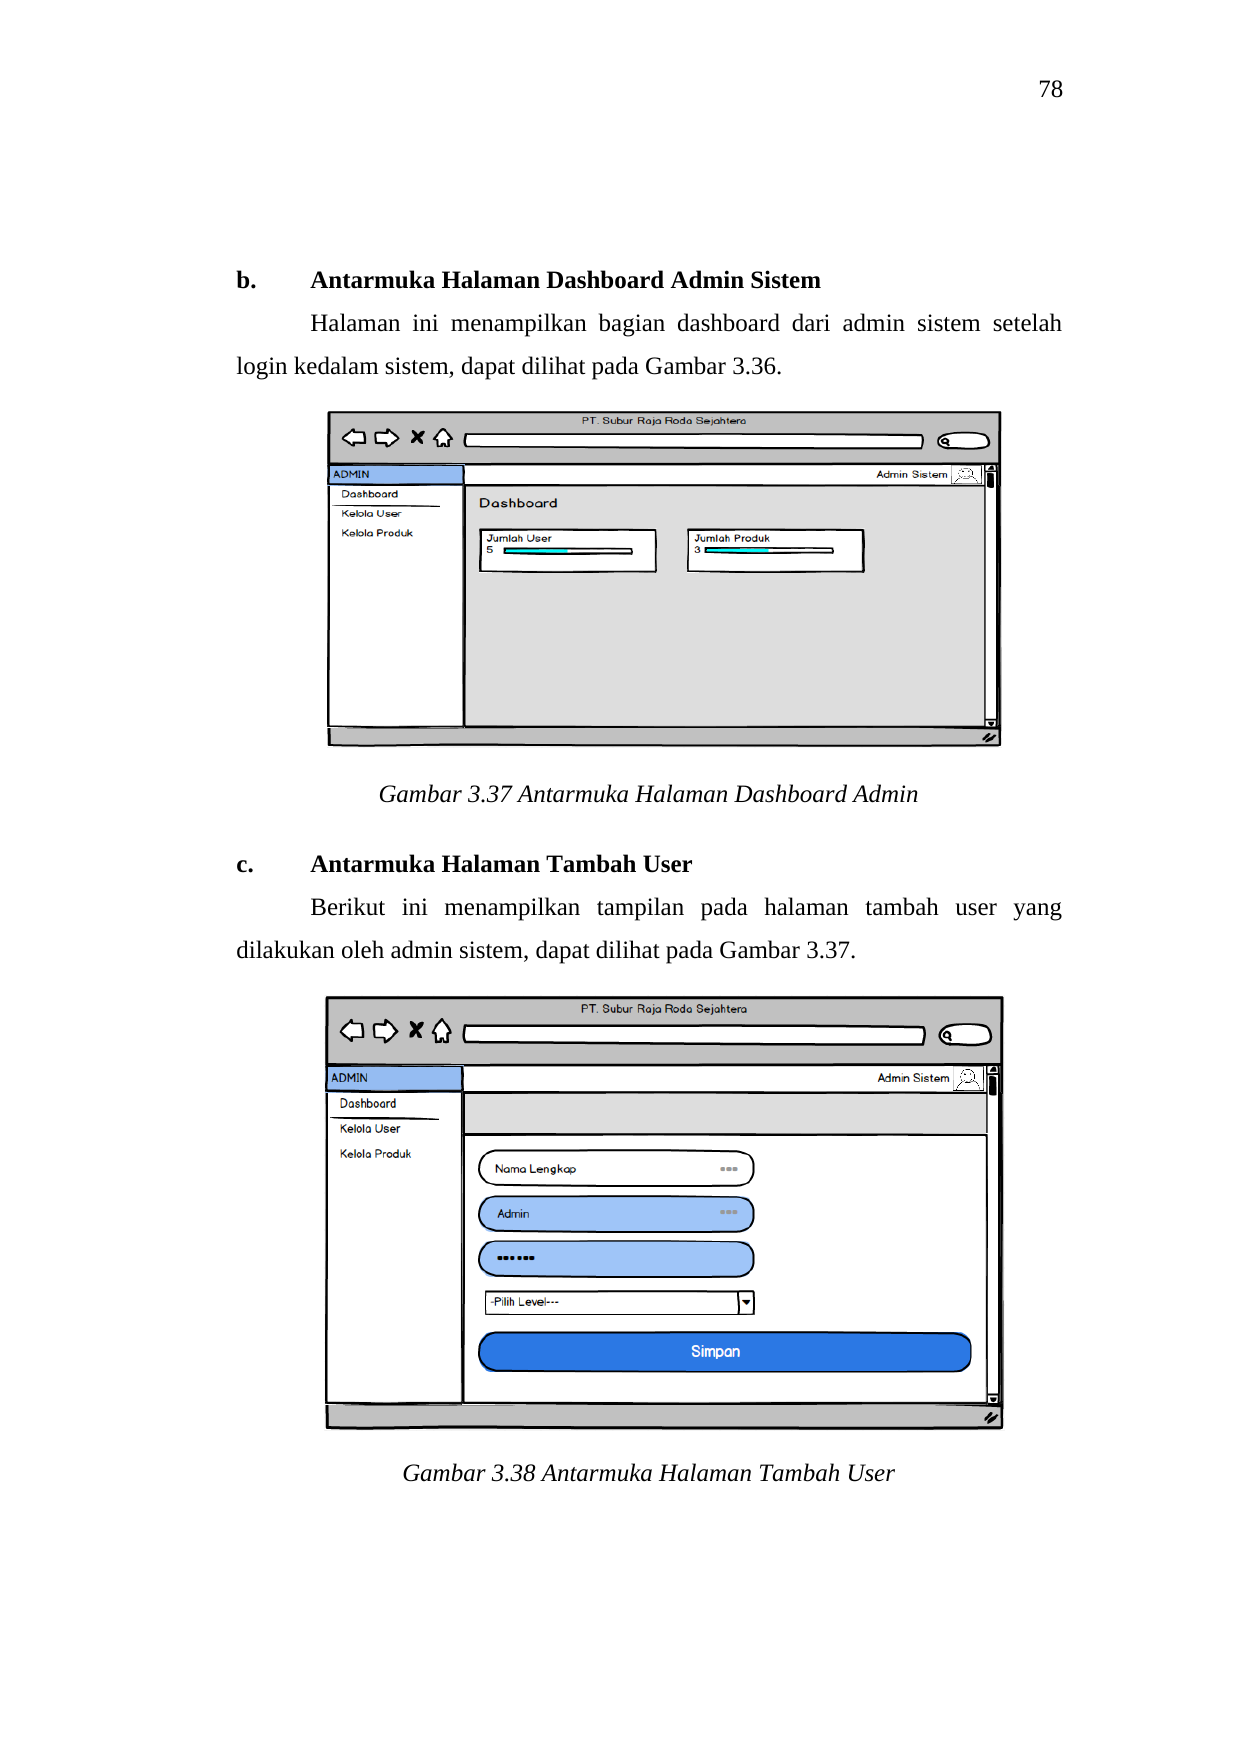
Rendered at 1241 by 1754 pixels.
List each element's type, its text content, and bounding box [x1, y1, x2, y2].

text Halaman ini menampilkan bagian dashboard dari admin sistem setelah login kedalam sistem, dapat dilihat pada Gambar 3.36. [236, 308, 1063, 380]
list Antarmuka Halaman Dashboard Admin Sistem [236, 265, 1063, 294]
picture [327, 411, 1002, 748]
list Antarmuka Halaman Tambah User [236, 849, 1063, 878]
text Berikut ini menampilkan tampilan pada halaman tambah user yang dilakukan oleh admin sistem, dapat dilihat pada Gambar 3.37. [236, 892, 1063, 964]
picture [324, 995, 1005, 1431]
